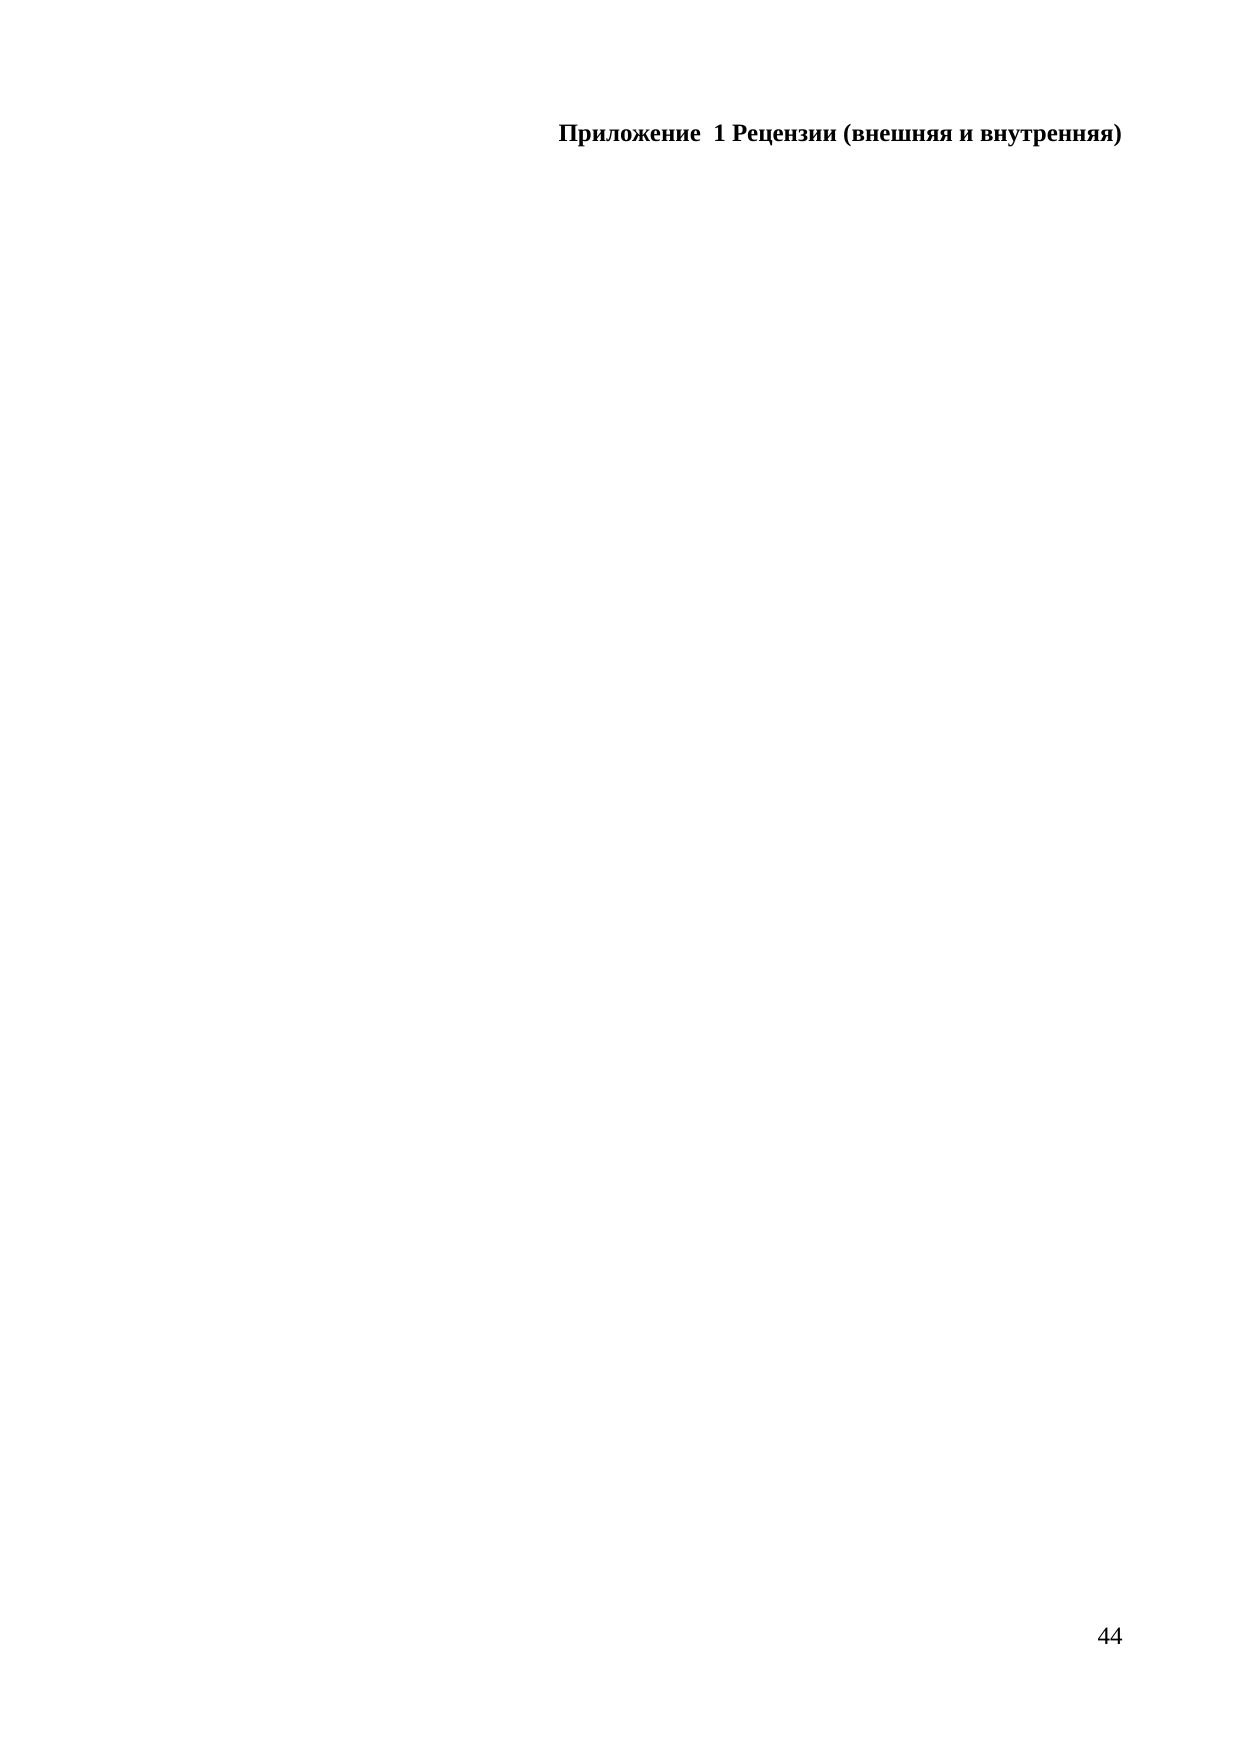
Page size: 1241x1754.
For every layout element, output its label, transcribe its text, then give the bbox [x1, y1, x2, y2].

text Приложение 1 Рецензии (внешняя и внутренняя) [118, 118, 1122, 147]
